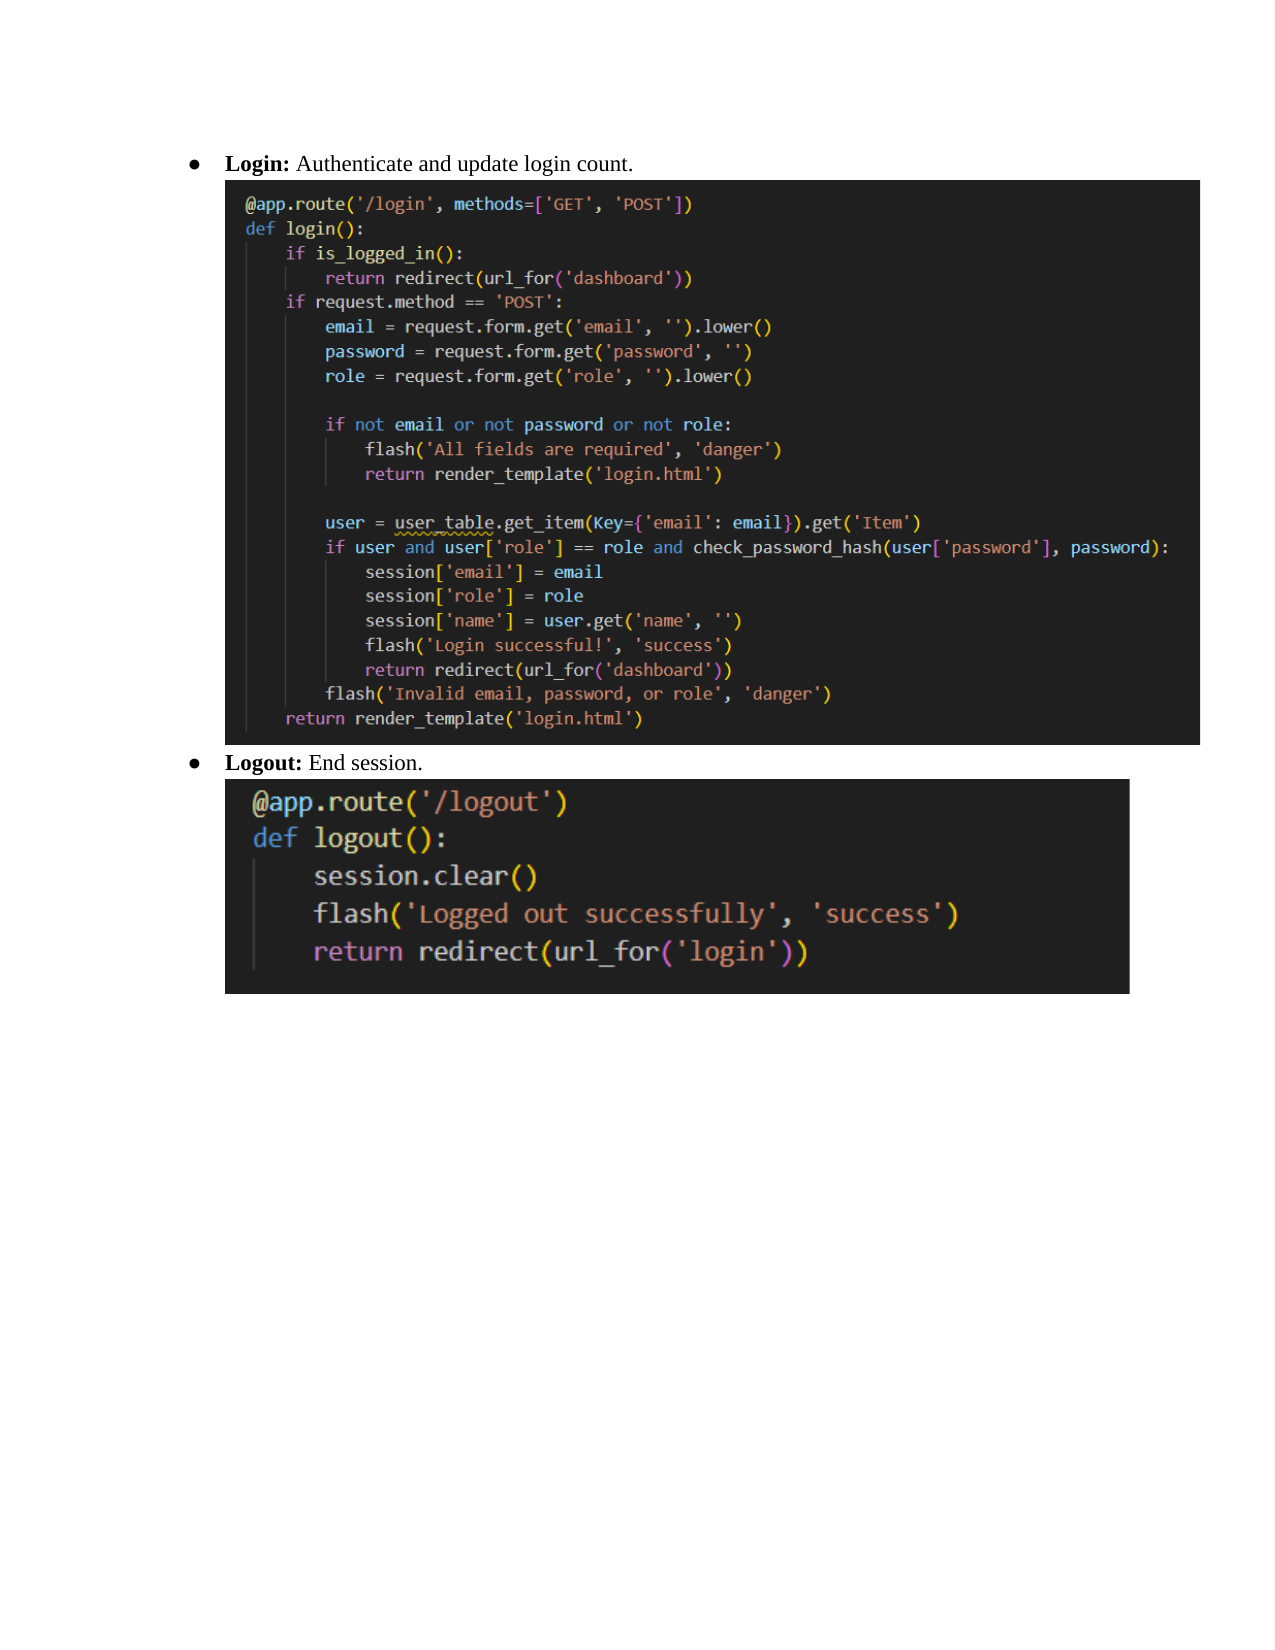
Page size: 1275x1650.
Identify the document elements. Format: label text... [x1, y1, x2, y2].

picture [225, 180, 1200, 745]
picture [225, 779, 1130, 994]
